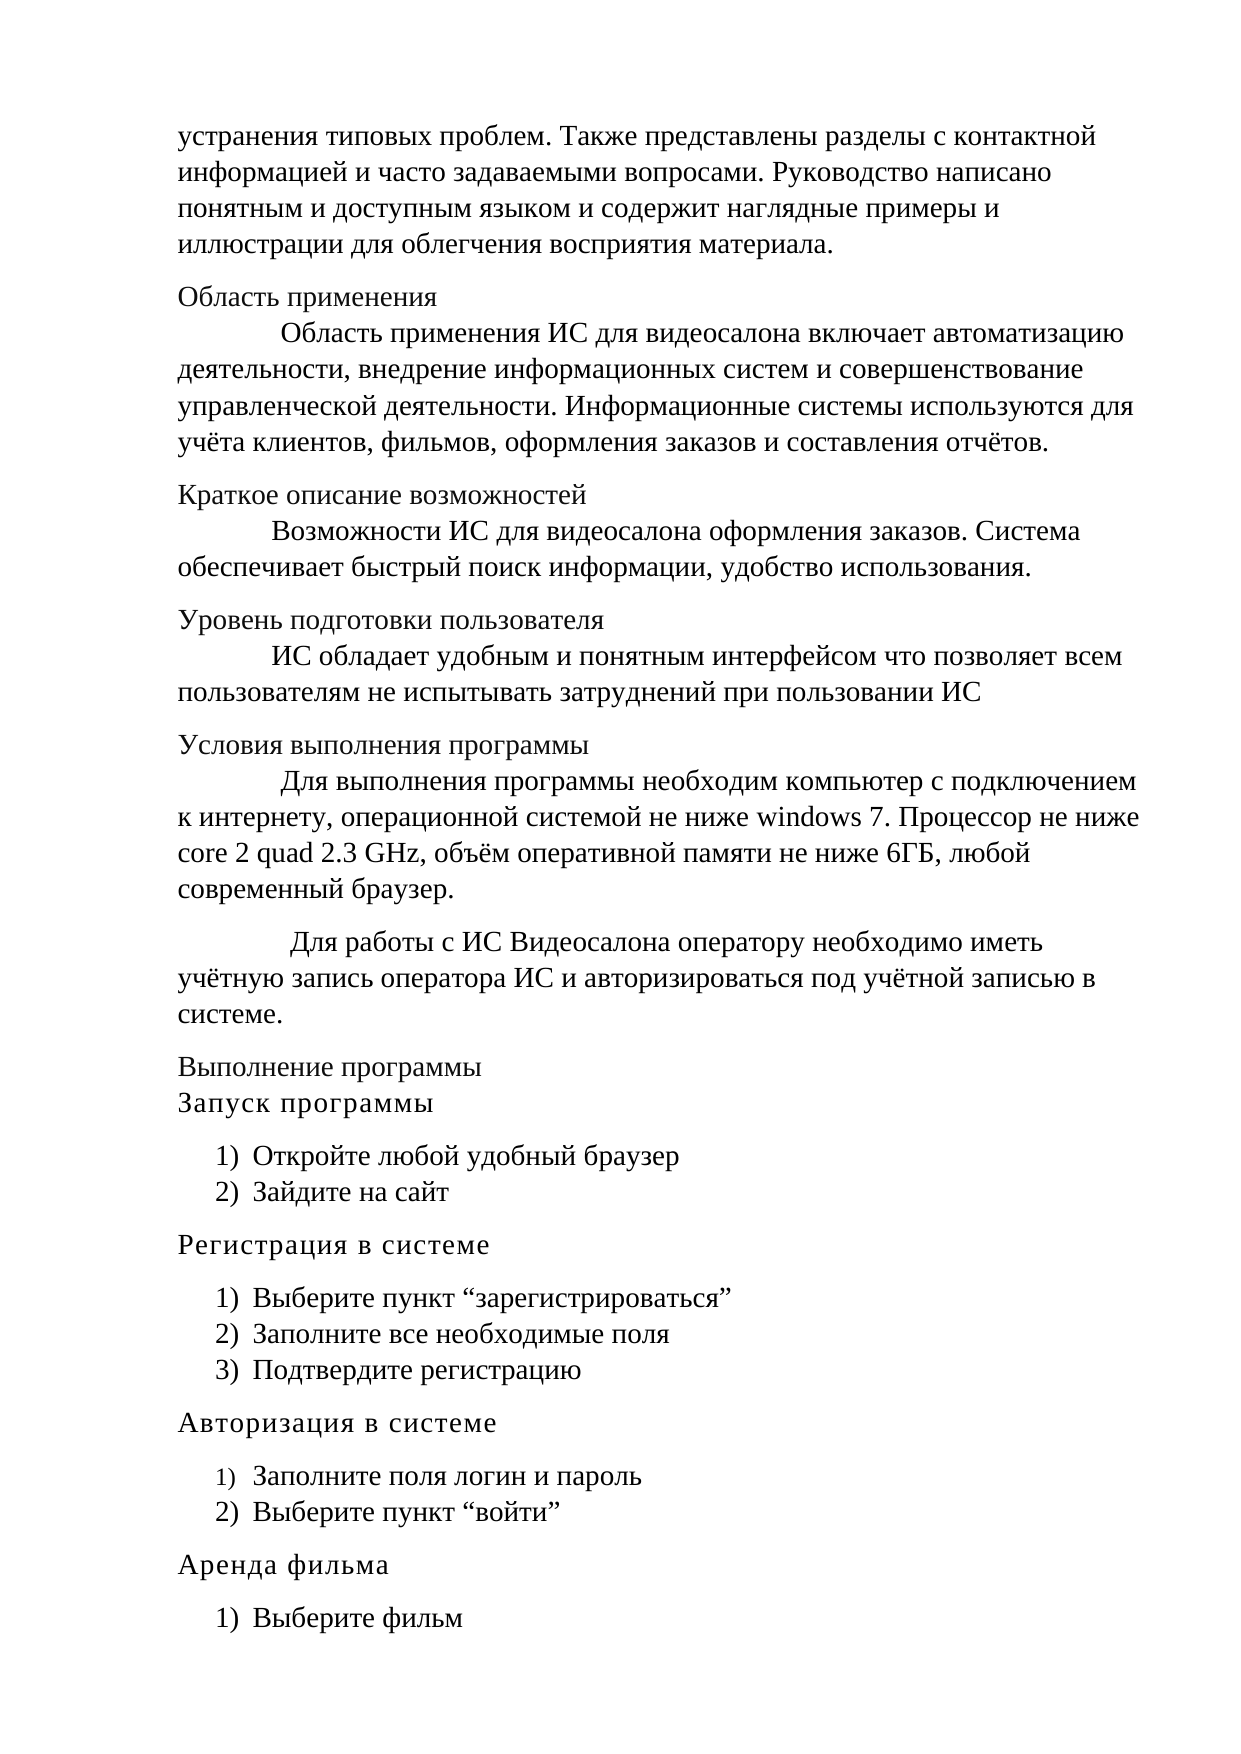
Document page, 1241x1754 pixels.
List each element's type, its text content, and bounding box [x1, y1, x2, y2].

list Откройте любой удобный браузер [215, 1138, 1152, 1172]
subtitle Краткое описание возможностей [177, 477, 1152, 510]
subtitle Аренда фильма [177, 1547, 1152, 1581]
text Возможности ИС для видеосалона оформления заказов. Система обеспечивает быстрый поиск информации, удобство использования. [177, 513, 1152, 583]
text Для выполнения программы необходим компьютер с подключением к интернету, операционной системой не ниже windows 7. Процессор не ниже core 2 quad 2.3 GHz, объём оперативной памяти не ниже 6ГБ, любой современный браузер. [177, 763, 1152, 905]
subtitle Выполнение программы [177, 1049, 1152, 1083]
text ИС обладает удобным и понятным интерфейсом что позволяет всем пользователям не испытывать затруднений при пользовании ИС [177, 638, 1152, 708]
subtitle Область применения [177, 279, 1152, 313]
list Заполните поля логин и пароль [215, 1458, 1152, 1492]
subtitle Регистрация в системе [177, 1227, 1152, 1261]
subtitle Условия выполнения программы [177, 727, 1152, 761]
list Заполните все необходимые поля [215, 1316, 1152, 1350]
text Область применения ИС для видеосалона включает автоматизацию деятельности, внедрение информационных систем и совершенствование управленческой деятельности. Информационные системы используются для учёта клиентов, фильмов, оформления заказов и составления отчётов. [177, 316, 1152, 457]
list Зайдите на сайт [215, 1174, 1152, 1208]
subtitle Запуск программы [177, 1086, 1152, 1119]
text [177, 118, 1152, 260]
text Для работы с ИС Видеосалона оператору необходимо иметь учётную запись оператора ИС и авторизироваться под учётной записью в системе. [177, 924, 1152, 1030]
list Подтвердите регистрацию [215, 1352, 1152, 1386]
list Выберите пункт “войти” [215, 1494, 1152, 1528]
subtitle Авторизация в системе [177, 1405, 1152, 1439]
list Выберите пункт “зарегистрироваться” [215, 1280, 1152, 1314]
subtitle Уровень подготовки пользователя [177, 602, 1152, 635]
list Выберите фильм [215, 1600, 1152, 1633]
